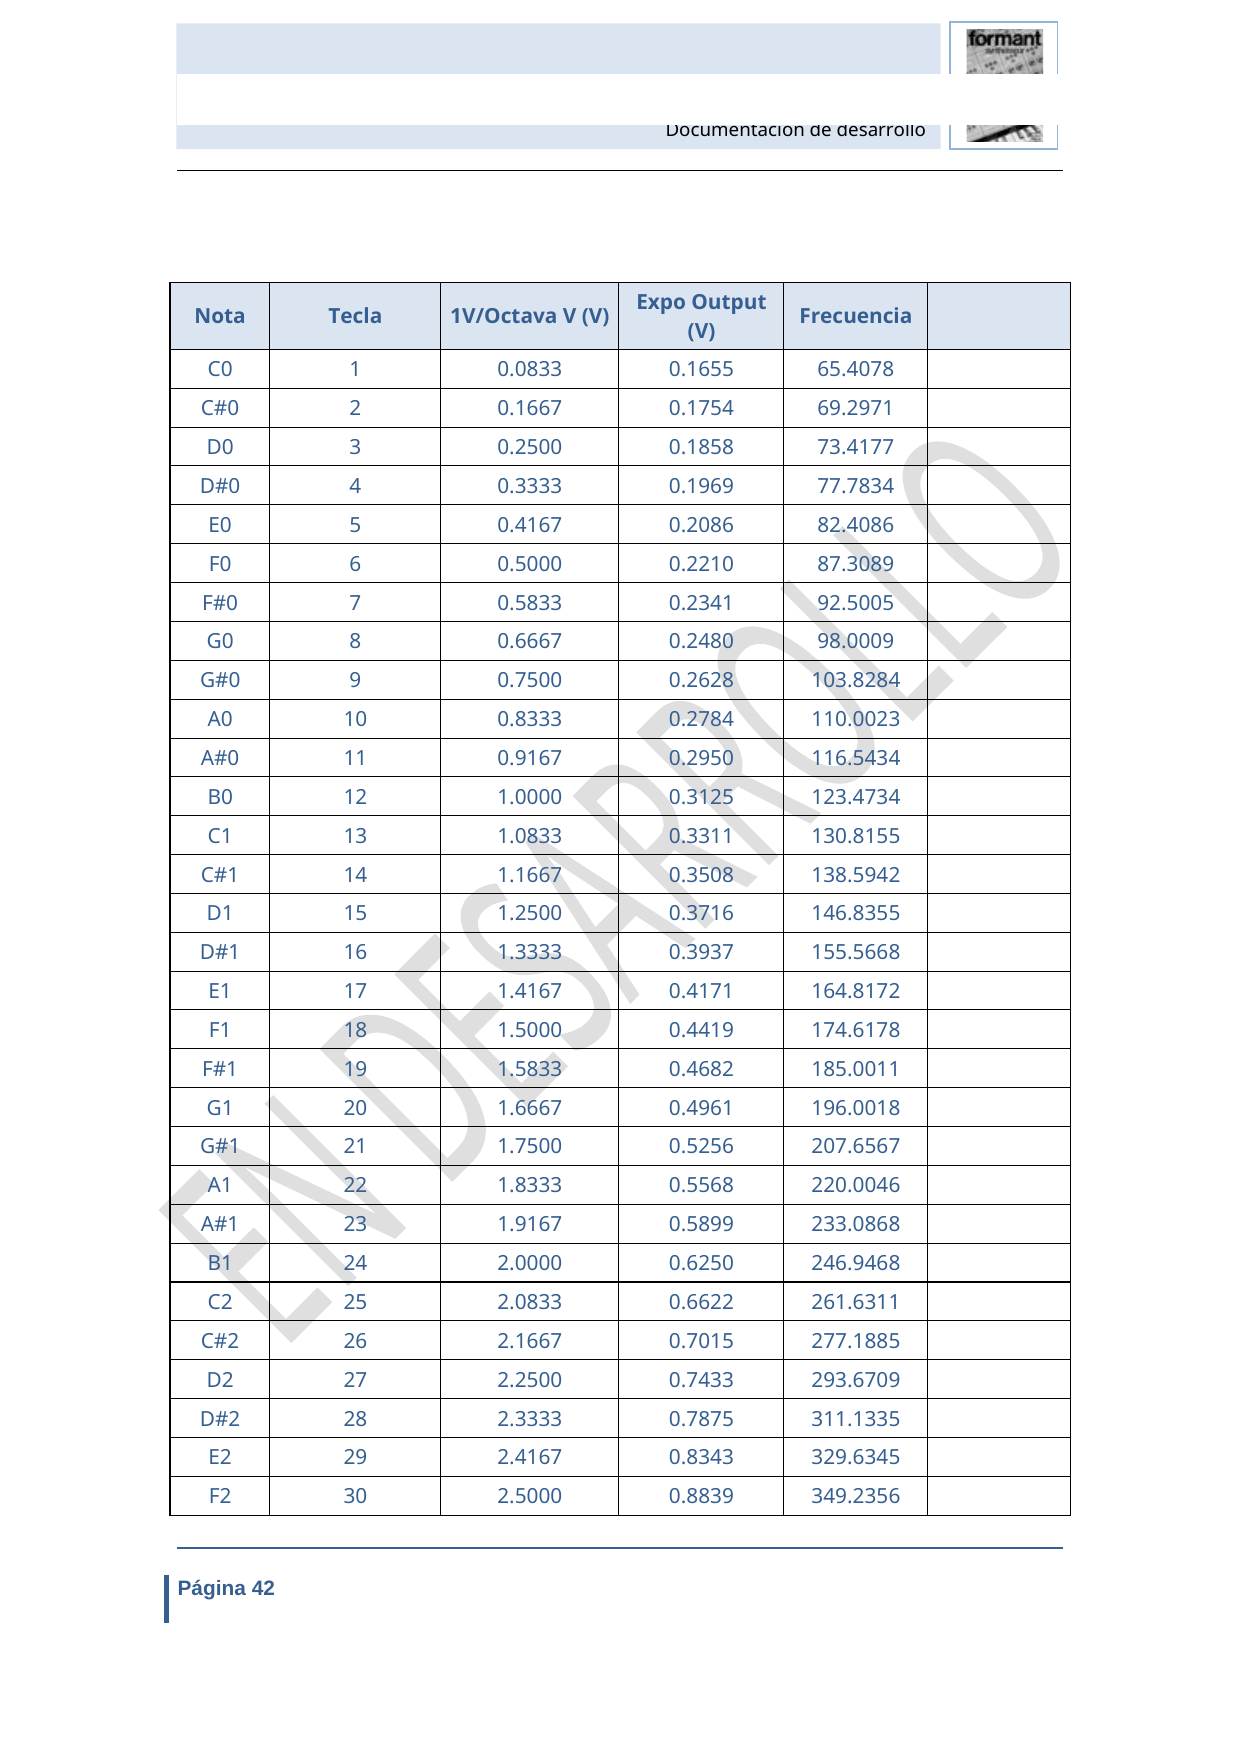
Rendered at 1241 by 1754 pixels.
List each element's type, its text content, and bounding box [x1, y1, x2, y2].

table_cell 1.0833 [441, 816, 618, 854]
table_cell 15 [270, 894, 440, 932]
picture [966, 29, 1044, 74]
table_cell 87.3089 [784, 544, 927, 582]
table_cell 14 [270, 855, 440, 893]
table_cell [928, 1049, 1070, 1087]
table_cell 164.8172 [784, 972, 927, 1009]
table_cell 0.1655 [619, 350, 783, 388]
table_cell [928, 972, 1070, 1009]
table_cell 22 [270, 1166, 440, 1204]
table_cell 123.4734 [784, 777, 927, 815]
table_cell A1 [171, 1166, 269, 1204]
table_cell C#2 [171, 1321, 269, 1359]
table_cell [928, 739, 1070, 776]
table_cell [928, 389, 1070, 427]
table_cell 23 [270, 1205, 440, 1242]
table_cell 329.6345 [784, 1438, 927, 1476]
table_cell 0.5899 [619, 1205, 783, 1242]
table_cell 146.8355 [784, 894, 927, 932]
table_cell 110.0023 [784, 700, 927, 737]
table_cell G0 [171, 622, 269, 660]
table_cell 7 [270, 583, 440, 621]
table_cell [928, 1205, 1070, 1242]
table_cell [928, 700, 1070, 737]
table_cell 30 [270, 1477, 440, 1514]
table_cell 0.2500 [441, 428, 618, 465]
table_cell 0.2628 [619, 661, 783, 698]
table_cell 0.2210 [619, 544, 783, 582]
table_cell F2 [171, 1477, 269, 1514]
table_cell 174.6178 [784, 1010, 927, 1048]
table_cell E0 [171, 505, 269, 543]
table_cell 0.6250 [619, 1244, 783, 1281]
table_cell B0 [171, 777, 269, 815]
table_cell [928, 583, 1070, 621]
table_cell 4 [270, 466, 440, 504]
table_cell 20 [270, 1088, 440, 1126]
table_cell 0.2086 [619, 505, 783, 543]
table_cell C#1 [171, 855, 269, 893]
table_cell A#0 [171, 739, 269, 776]
table_cell 1.2500 [441, 894, 618, 932]
table_cell 0.4961 [619, 1088, 783, 1126]
table_cell 0.1858 [619, 428, 783, 465]
table_cell G#1 [171, 1127, 269, 1165]
table_cell 0.2950 [619, 739, 783, 776]
table_cell 0.1754 [619, 389, 783, 427]
table_cell 0.4419 [619, 1010, 783, 1048]
table_cell 9 [270, 661, 440, 698]
table_header Expo Output (V) [619, 283, 783, 349]
table_cell 1.0000 [441, 777, 618, 815]
picture [966, 125, 1044, 142]
table_cell 1.4167 [441, 972, 618, 1009]
table_cell 98.0009 [784, 622, 927, 660]
table_cell 0.4171 [619, 972, 783, 1009]
table_cell 6 [270, 544, 440, 582]
table_cell 0.3125 [619, 777, 783, 815]
table_cell 25 [270, 1283, 440, 1320]
table_cell [928, 894, 1070, 932]
table_cell [928, 1088, 1070, 1126]
table_cell 0.5568 [619, 1166, 783, 1204]
table_cell [928, 1283, 1070, 1320]
table_cell 2.2500 [441, 1360, 618, 1398]
table_cell 1.5000 [441, 1010, 618, 1048]
table_cell 293.6709 [784, 1360, 927, 1398]
table_cell F#1 [171, 1049, 269, 1087]
table_cell E2 [171, 1438, 269, 1476]
table_cell 0.2480 [619, 622, 783, 660]
table_cell 29 [270, 1438, 440, 1476]
table_cell [928, 777, 1070, 815]
table_cell 196.0018 [784, 1088, 927, 1126]
table_cell 0.7875 [619, 1399, 783, 1437]
table_cell 92.5005 [784, 583, 927, 621]
table_cell 207.6567 [784, 1127, 927, 1165]
table_cell [928, 505, 1070, 543]
table_cell C1 [171, 816, 269, 854]
table_cell [928, 1477, 1070, 1514]
table_cell 233.0868 [784, 1205, 927, 1242]
table_cell 0.4682 [619, 1049, 783, 1087]
table_cell 1.3333 [441, 933, 618, 971]
table_cell 2.0000 [441, 1244, 618, 1281]
table_header Nota [171, 283, 269, 349]
table_cell D0 [171, 428, 269, 465]
table_cell 2.4167 [441, 1438, 618, 1476]
table_cell 0.2341 [619, 583, 783, 621]
table_cell 1.7500 [441, 1127, 618, 1165]
table_cell [928, 1399, 1070, 1437]
table_cell 220.0046 [784, 1166, 927, 1204]
table_cell 82.4086 [784, 505, 927, 543]
table_cell 130.8155 [784, 816, 927, 854]
table_cell [928, 1321, 1070, 1359]
table_cell 1.9167 [441, 1205, 618, 1242]
table_cell 0.7500 [441, 661, 618, 698]
table_cell 0.7015 [619, 1321, 783, 1359]
table_cell B1 [171, 1244, 269, 1281]
table_cell 73.4177 [784, 428, 927, 465]
table_cell [928, 544, 1070, 582]
table_header 1V/Octava V (V) [441, 283, 618, 349]
table_cell [928, 428, 1070, 465]
table_cell G#0 [171, 661, 269, 698]
table_cell 185.0011 [784, 1049, 927, 1087]
table_cell 24 [270, 1244, 440, 1281]
table_cell [928, 661, 1070, 698]
table_cell 0.0833 [441, 350, 618, 388]
table_cell C#0 [171, 389, 269, 427]
table_cell 5 [270, 505, 440, 543]
table_cell F0 [171, 544, 269, 582]
table_cell [928, 816, 1070, 854]
table_cell 21 [270, 1127, 440, 1165]
table_cell 77.7834 [784, 466, 927, 504]
table_cell 1.5833 [441, 1049, 618, 1087]
table_cell 19 [270, 1049, 440, 1087]
table_cell 13 [270, 816, 440, 854]
table_cell 0.3716 [619, 894, 783, 932]
table_cell F#0 [171, 583, 269, 621]
table_cell 65.4078 [784, 350, 927, 388]
table_cell F1 [171, 1010, 269, 1048]
table_cell D#0 [171, 466, 269, 504]
table_cell 17 [270, 972, 440, 1009]
table_cell 155.5668 [784, 933, 927, 971]
table_header Tecla [270, 283, 440, 349]
table_cell 1.8333 [441, 1166, 618, 1204]
table_cell E1 [171, 972, 269, 1009]
table_cell D2 [171, 1360, 269, 1398]
table_cell 0.8333 [441, 700, 618, 737]
table_cell 0.7433 [619, 1360, 783, 1398]
table_cell 11 [270, 739, 440, 776]
table_cell [928, 855, 1070, 893]
table_cell 2.1667 [441, 1321, 618, 1359]
table_cell [928, 622, 1070, 660]
table_cell [928, 933, 1070, 971]
table_cell 2.0833 [441, 1283, 618, 1320]
table_cell 0.8839 [619, 1477, 783, 1514]
table_cell D1 [171, 894, 269, 932]
table_header [928, 283, 1070, 349]
table_cell 12 [270, 777, 440, 815]
table_cell 0.1969 [619, 466, 783, 504]
table_cell 0.5256 [619, 1127, 783, 1165]
table_cell 246.9468 [784, 1244, 927, 1281]
table_cell 103.8284 [784, 661, 927, 698]
table_cell 69.2971 [784, 389, 927, 427]
table_cell 27 [270, 1360, 440, 1398]
table_cell 0.3508 [619, 855, 783, 893]
table_cell 0.8343 [619, 1438, 783, 1476]
table_cell C2 [171, 1283, 269, 1320]
table_cell 1.6667 [441, 1088, 618, 1126]
table_cell 349.2356 [784, 1477, 927, 1514]
table_cell 2 [270, 389, 440, 427]
table_cell 2.5000 [441, 1477, 618, 1514]
table_cell 26 [270, 1321, 440, 1359]
table_cell 0.4167 [441, 505, 618, 543]
table_cell 0.3333 [441, 466, 618, 504]
table_cell 18 [270, 1010, 440, 1048]
table_cell D#2 [171, 1399, 269, 1437]
table_cell 0.3937 [619, 933, 783, 971]
table_cell [928, 1010, 1070, 1048]
table_cell 2.3333 [441, 1399, 618, 1437]
table_cell 0.3311 [619, 816, 783, 854]
table_cell 0.2784 [619, 700, 783, 737]
table_cell C0 [171, 350, 269, 388]
table_cell [928, 1360, 1070, 1398]
table_cell 261.6311 [784, 1283, 927, 1320]
table_cell G1 [171, 1088, 269, 1126]
table_cell 0.5000 [441, 544, 618, 582]
table_cell 0.6667 [441, 622, 618, 660]
table_cell 8 [270, 622, 440, 660]
table_header Frecuencia [784, 283, 927, 349]
table_cell 311.1335 [784, 1399, 927, 1437]
table_cell [928, 1127, 1070, 1165]
table_cell [928, 466, 1070, 504]
table_cell 1 [270, 350, 440, 388]
table_cell 1.1667 [441, 855, 618, 893]
table_cell 10 [270, 700, 440, 737]
table_cell A#1 [171, 1205, 269, 1242]
table_cell 277.1885 [784, 1321, 927, 1359]
table_cell 0.6622 [619, 1283, 783, 1320]
table_cell 116.5434 [784, 739, 927, 776]
table_cell [928, 1244, 1070, 1281]
table_cell [928, 1438, 1070, 1476]
table_cell 28 [270, 1399, 440, 1437]
table_cell [928, 1166, 1070, 1204]
table_cell [928, 350, 1070, 388]
table_cell 138.5942 [784, 855, 927, 893]
table_cell 0.1667 [441, 389, 618, 427]
table_cell 3 [270, 428, 440, 465]
table_cell A0 [171, 700, 269, 737]
table_cell 0.5833 [441, 583, 618, 621]
table_cell 16 [270, 933, 440, 971]
table_cell 0.9167 [441, 739, 618, 776]
table_cell D#1 [171, 933, 269, 971]
